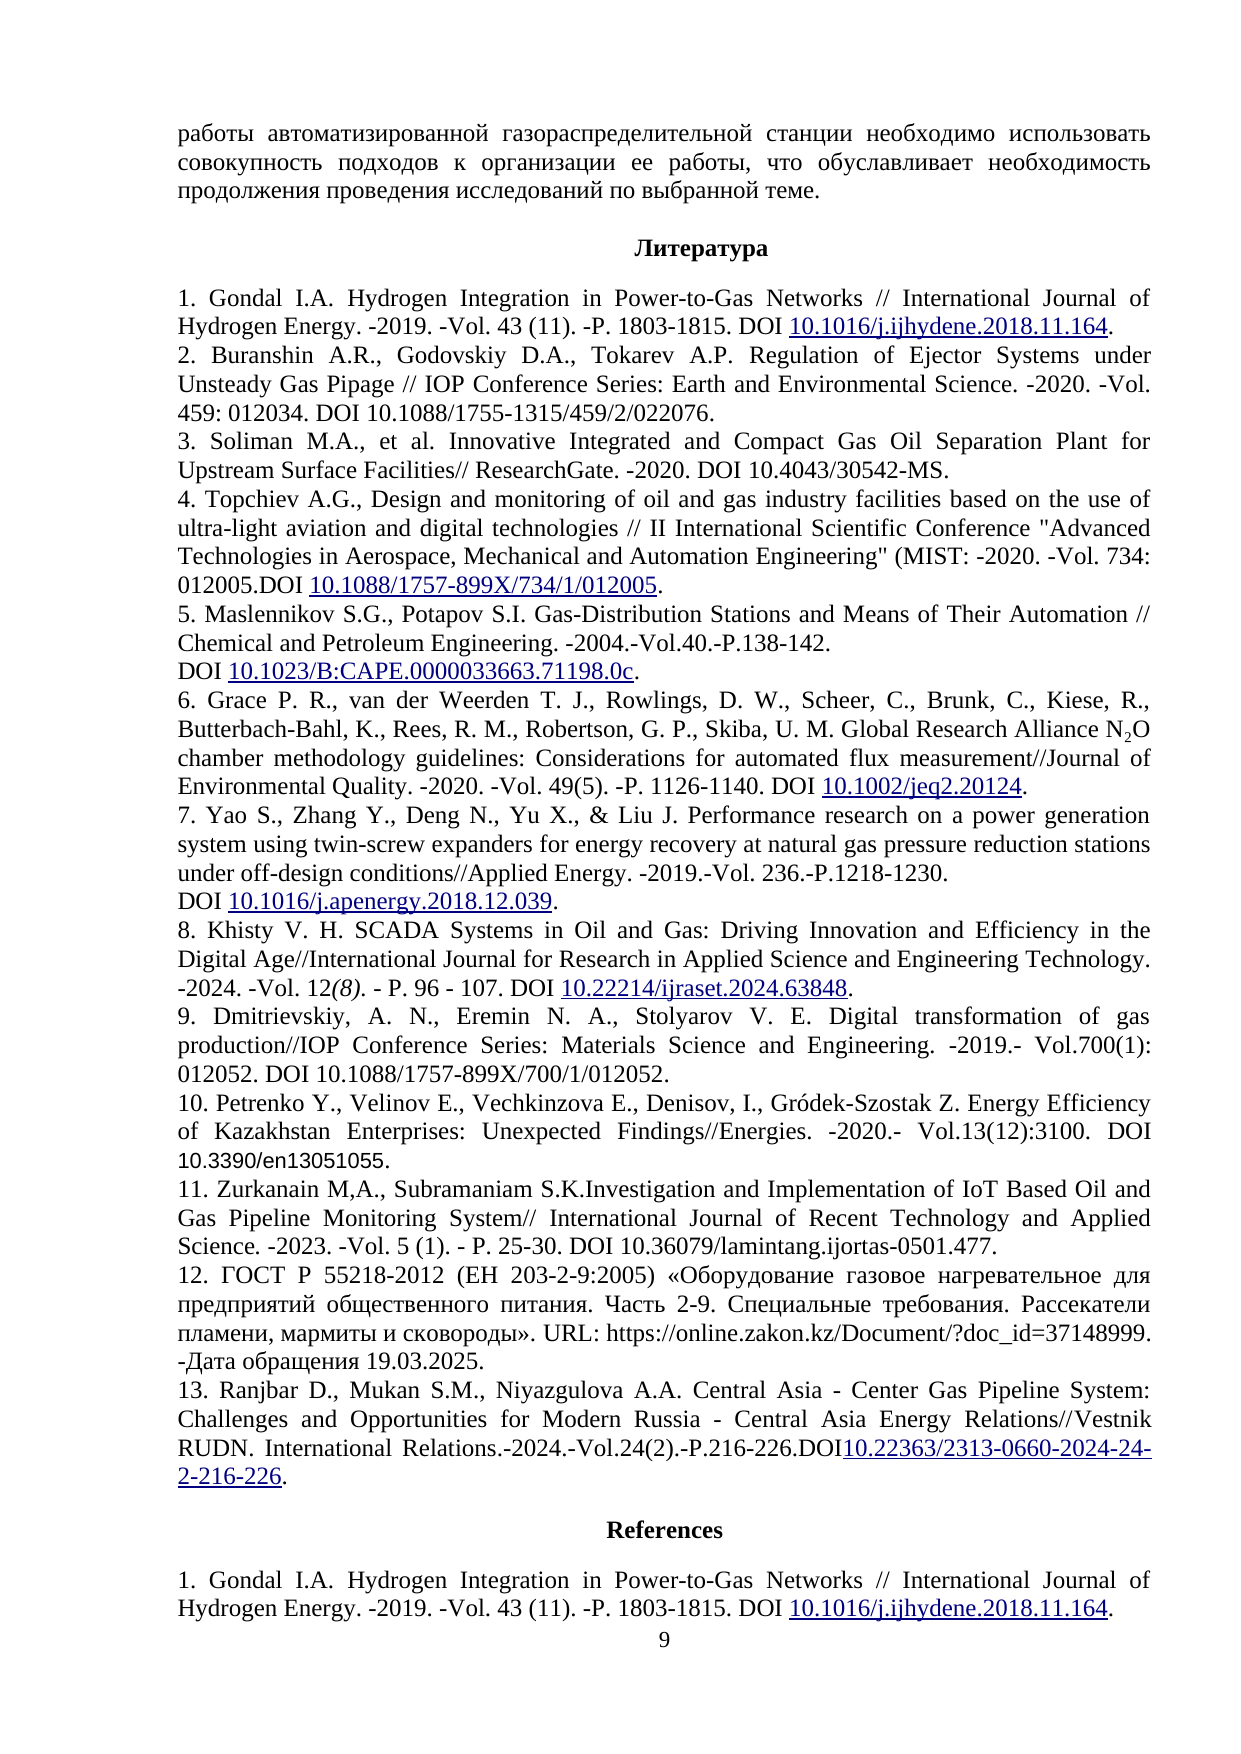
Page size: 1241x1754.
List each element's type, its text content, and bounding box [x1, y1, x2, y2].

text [177, 118, 1152, 204]
text 5. Maslennikov S.G., Potapov S.I. Gas-Distribution Stations and Means of Their Automation // Chemical and Petroleum Engineering. -2004.-Vol.40.-P.138-142. [177, 599, 1152, 656]
text References [177, 1515, 1152, 1544]
text 4. Topchiev A.G., Design and monitoring of oil and gas industry facilities based on the use of ultra-light aviation and digital technologies // II International Scientific Conference "Advanced Technologies in Aerospace, Mechanical and Automation Engineering" (MIST: -2020. -Vol. 734: 012005.DOI 10.1088/1757-899X/734/1/012005. [177, 484, 1152, 599]
text DOI 10.1016/j.apenergy.2018.12.039. [177, 886, 1152, 915]
text 7. Yao S., Zhang Y., Deng N., Yu X., & Liu J. Performance research on a power generation system using twin-screw expanders for energy recovery at natural gas pressure reduction stations under off-design conditions//Applied Energy. -2019.-Vol. 236.-P.1218-1230. [177, 800, 1152, 886]
text 8. Khisty V. H. SCADA Systems in Oil and Gas: Driving Innovation and Efficiency in the Digital Age//International Journal for Research in Applied Science and Engineering Technology. -2024. -Vol. 12(8). - P. 96 - 107. DOI 10.22214/ijraset.2024.63848. [177, 915, 1152, 1001]
text 3. Soliman M.A., et al. Innovative Integrated and Compact Gas Oil Separation Plant for Upstream Surface Facilities// ResearchGate. -2020. DOI 10.4043/30542-MS. [177, 426, 1152, 484]
text 1. Gondal I.A. Hydrogen Integration in Power-to-Gas Networks // International Journal of Hydrogen Energy. -2019. -Vol. 43 (11). -P. 1803-1815. DOI 10.1016/j.ijhydene.2018.11.164. [177, 1565, 1152, 1622]
text 2. Buranshin A.R., Godovskiy D.A., Tokarev A.P. Regulation of Ejector Systems under Unsteady Gas Pipage // IOP Conference Series: Earth and Environmental Science. -2020. -Vol. 459: 012034. DOI 10.1088/1755-1315/459/2/022076. [177, 340, 1152, 426]
text 1. Gondal I.A. Hydrogen Integration in Power-to-Gas Networks // International Journal of Hydrogen Energy. -2019. -Vol. 43 (11). -P. 1803-1815. DOI 10.1016/j.ijhydene.2018.11.164. [177, 283, 1152, 340]
text 13. Ranjbar D., Mukan S.M., Niyazgulova A.A. Central Asia - Center Gas Pipeline System: Challenges and Opportunities for Modern Russia - Central Asia Energy Relations//Vestnik RUDN. International Relations.-2024.-Vol.24(2).-P.216-226.DOI10.22363/2313-0660-2024-24-2-216-226. [177, 1375, 1152, 1490]
text 9. Dmitrievskiy, A. N., Eremin N. A., Stolyarov V. E. Digital transformation of gas production//IOP Conference Series: Materials Science and Engineering. -2019.- Vol.700(1): 012052. DOI 10.1088/1757-899X/700/1/012052. [177, 1001, 1152, 1088]
text 12. ГОСТ Р 55218-2012 (EH 203-2-9:2005) «Оборудование газовое нагревательное для предприятий общественного питания. Часть 2-9. Специальные требования. Рассекатели пламени, мармиты и сковороды». URL: https://online.zakon.kz/Document/?doc_id=37148999. -Дата обращения 19.03.2025. [177, 1260, 1152, 1375]
text Литература [177, 233, 1152, 262]
text 6. Grace P. R., van der Weerden T. J., Rowlings, D. W., Scheer, C., Brunk, C., Kiese, R., Butterbach-Bahl, K., Rees, R. M., Robertson, G. P., Skiba, U. M. Global Research Alliance N₂O chamber methodology guidelines: Considerations for automated flux measurement//Journal of Environmental Quality. -2020. -Vol. 49(5). -P. 1126-1140. DOI 10.1002/jeq2.20124. [177, 685, 1152, 800]
text 10. Petrenko Y., Velinov E., Vechkinzova E., Denisov, I., Gródek-Szostak Z. Energy Efficiency of Kazakhstan Enterprises: Unexpected Findings//Energies. -2020.- Vol.13(12):3100. DOI 10.3390/en13051055. [177, 1088, 1152, 1174]
text 11. Zurkanain M,A., Subramaniam S.K.Investigation and Implementation of IoT Based Oil and Gas Pipeline Monitoring System// International Journal of Recent Technology and Applied Science. -2023. -Vol. 5 (1). - P. 25-30. DOI 10.36079/lamintang.ijortas-0501.477. [177, 1174, 1152, 1260]
text DOI 10.1023/B:CAPE.0000033663.71198.0c. [177, 656, 1152, 685]
